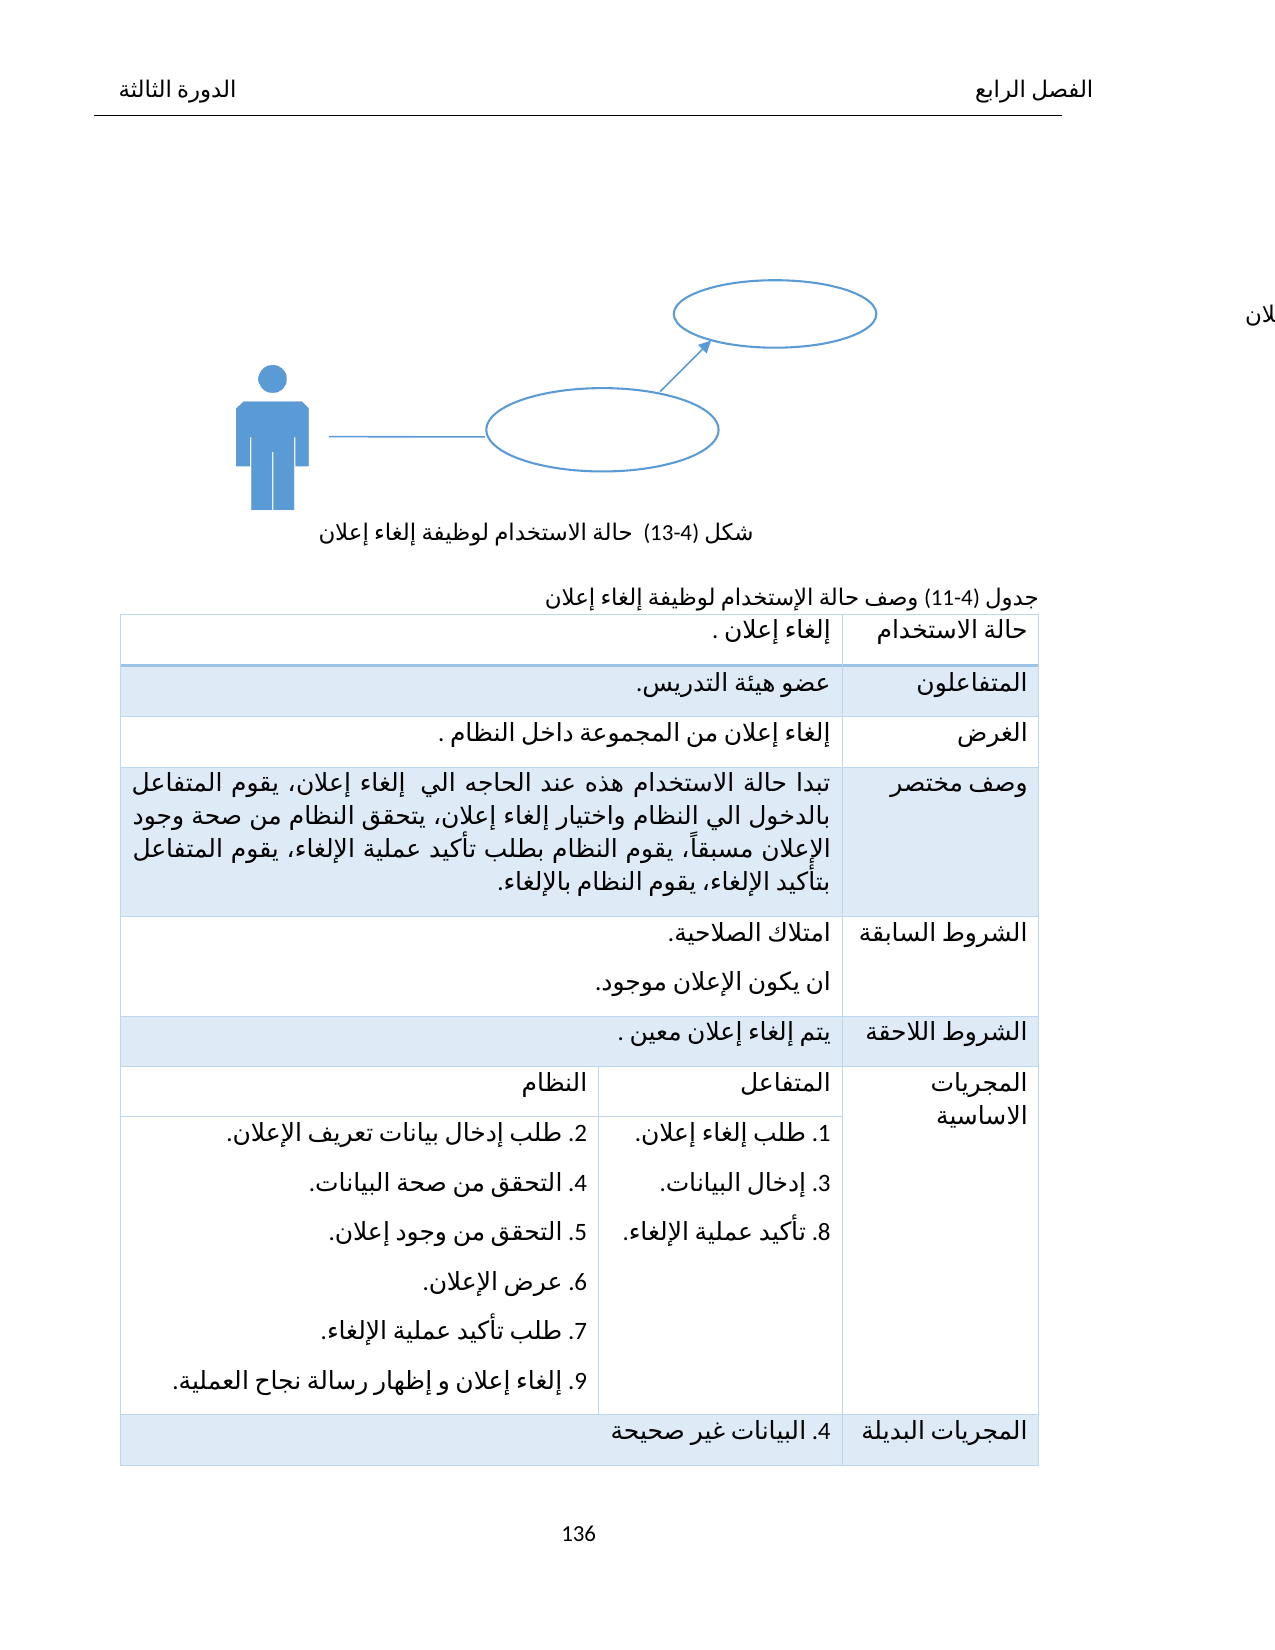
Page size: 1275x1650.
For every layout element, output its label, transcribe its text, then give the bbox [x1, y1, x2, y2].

table_cell الشروط اللاحقة [843, 1017, 1038, 1066]
table_cell عضو هيئة التدريس. [121, 667, 842, 716]
table_cell الشروط السابقة [843, 917, 1038, 1016]
table_cell 1. طلب إلغاء إعلان. 3. إدخال البيانات. 8. تأكيد عملية الإلغاء. [599, 1117, 842, 1414]
text جدول (4-11) وصف حالة الإستخدام لوظيفة إلغاء إعلان [118, 583, 1039, 611]
table_cell الغرض [843, 717, 1038, 767]
table_header إلغاء إعلان . [121, 615, 842, 664]
table_cell المجريات البديلة [843, 1415, 1038, 1465]
table_cell المتفاعل [599, 1067, 842, 1116]
table_cell إلغاء إعلان من المجموعة داخل النظام . [121, 717, 842, 767]
table_cell المتفاعلون [843, 667, 1038, 716]
table_cell 2. طلب إدخال بيانات تعريف الإعلان. 4. التحقق من صحة البيانات. 5. التحقق من وجود إعلان. 6. عرض الإعلان. 7. طلب تأكيد عملية الإلغاء. 9. إلغاء إعلان و إظهار رسالة نجاح العملية. [121, 1117, 598, 1414]
table_cell يتم إلغاء إعلان معين . [121, 1017, 842, 1066]
text شكل (4-13) حالة الاستخدام لوظيفة إلغاء إعلان [118, 279, 753, 546]
table_cell تبدا حالة الاستخدام هذه عند الحاجه الي إلغاء إعلان، يقوم المتفاعل بالدخول الي النظام واختيار إلغاء إعلان، يتحقق النظام من صحة وجود الإعلان مسبقاً، يقوم النظام بطلب تأكيد عملية الإلغاء، يقوم المتفاعل بتأكيد الإلغاء، يقوم النظام بالإلغاء. [121, 768, 842, 916]
table_cell امتلاك الصلاحية. ان يكون الإعلان موجود. [121, 917, 842, 1016]
table_header حالة الاستخدام [843, 615, 1038, 664]
table_cell النظام [121, 1067, 598, 1116]
table_cell وصف مختصر [843, 768, 1038, 916]
picture [229, 363, 311, 512]
table_cell المجريات الاساسية [843, 1067, 1038, 1414]
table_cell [121, 1415, 842, 1465]
